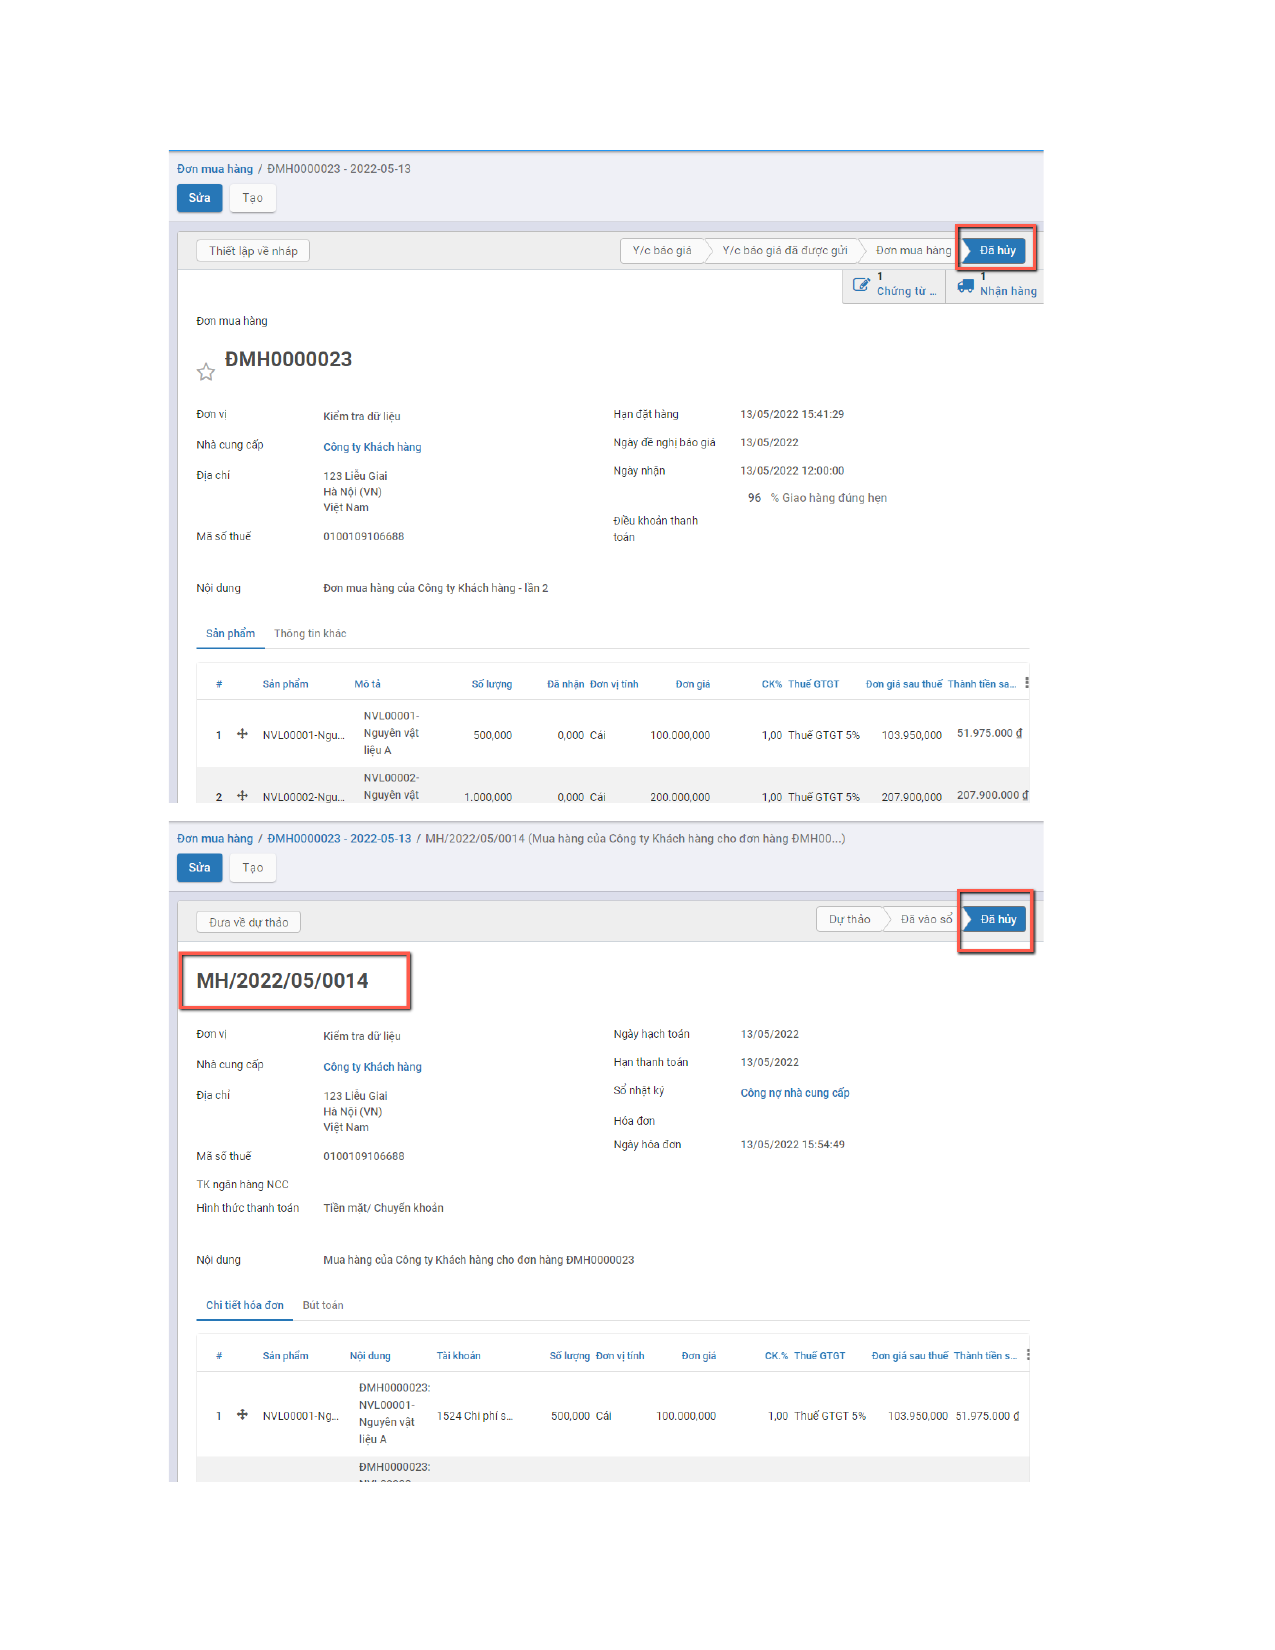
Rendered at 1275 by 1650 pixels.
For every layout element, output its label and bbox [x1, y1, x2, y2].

picture [168, 821, 1044, 1482]
picture [168, 150, 1044, 803]
